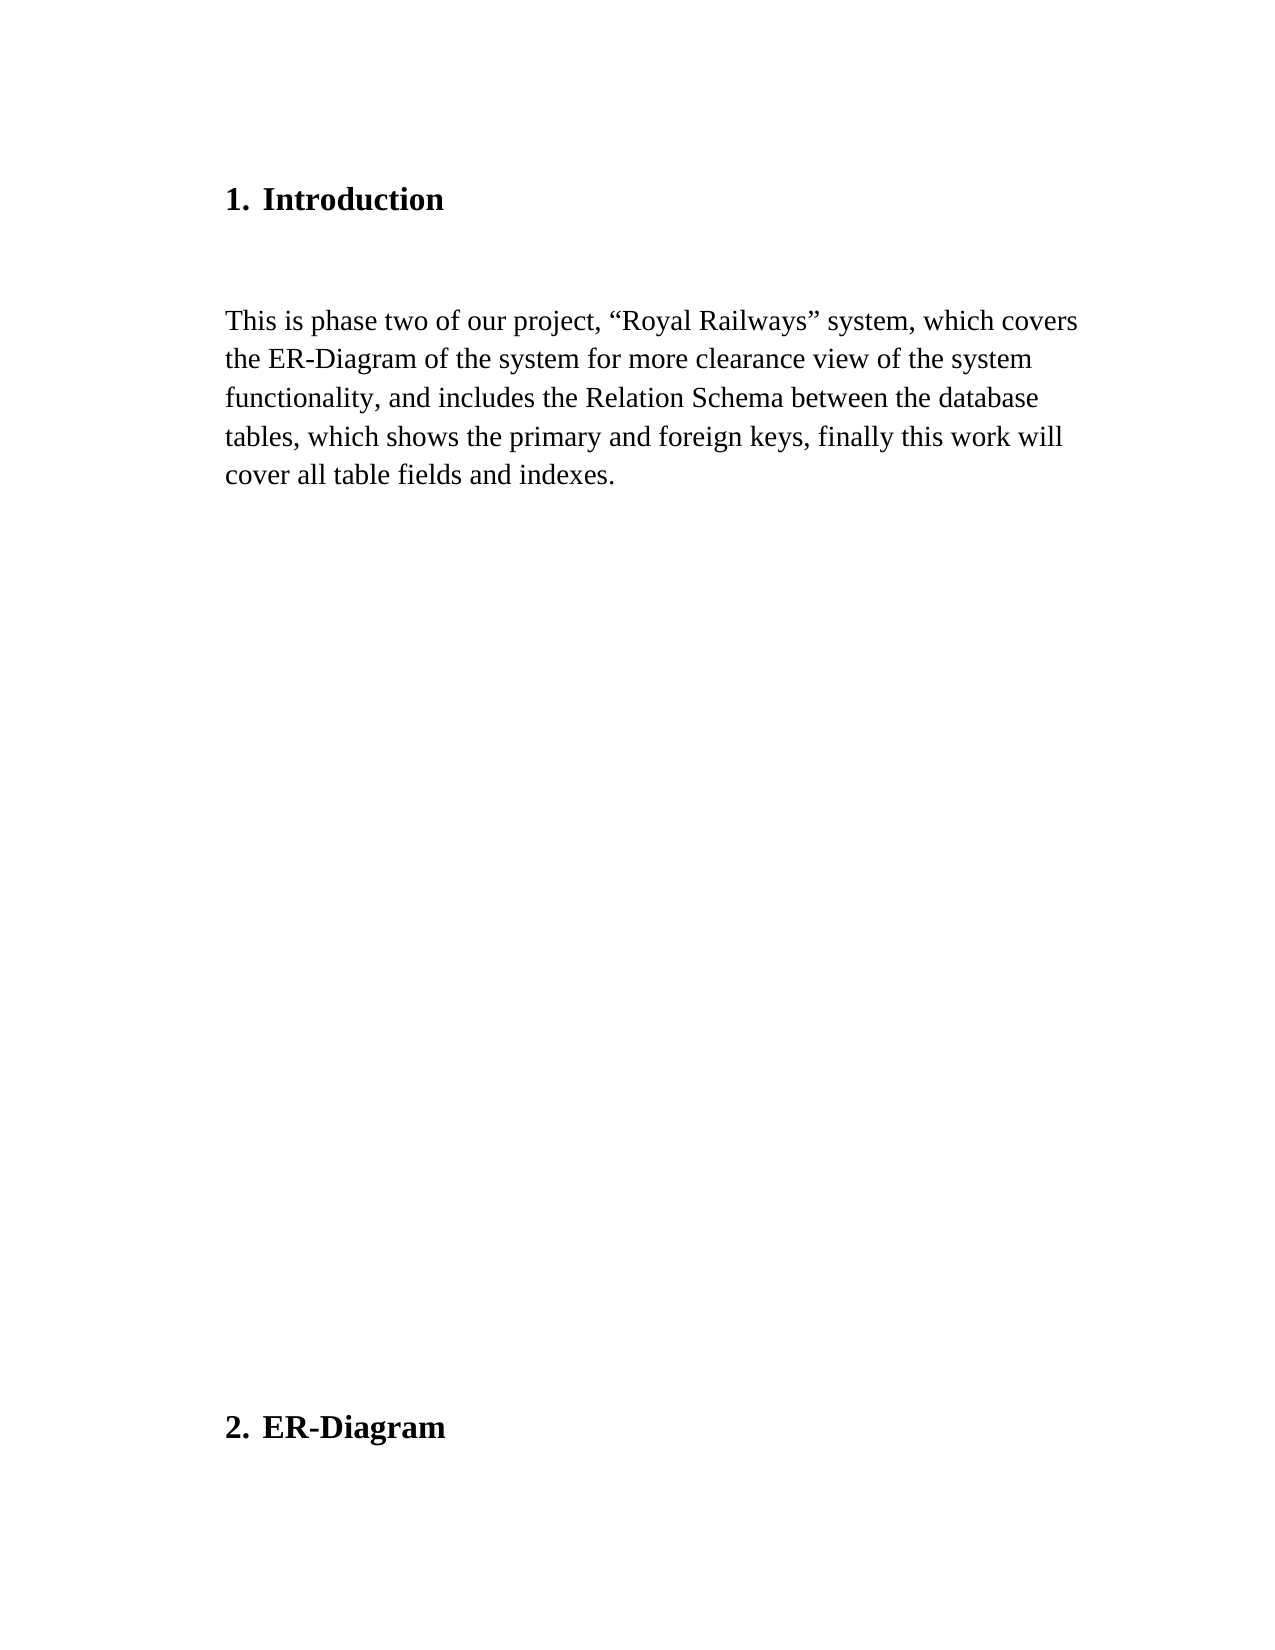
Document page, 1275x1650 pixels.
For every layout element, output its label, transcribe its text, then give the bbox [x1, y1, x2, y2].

list Introduction [225, 179, 1087, 217]
text This is phase two of our project, “Royal Railways” system, which covers the ER-Diagram of the system for more clearance view of the system functionality, and includes the Relation Schema between the database tables, which shows the primary and foreign keys, finally this work will cover all table fields and indexes. [225, 303, 1087, 491]
list ER-Diagram [225, 1407, 1087, 1446]
